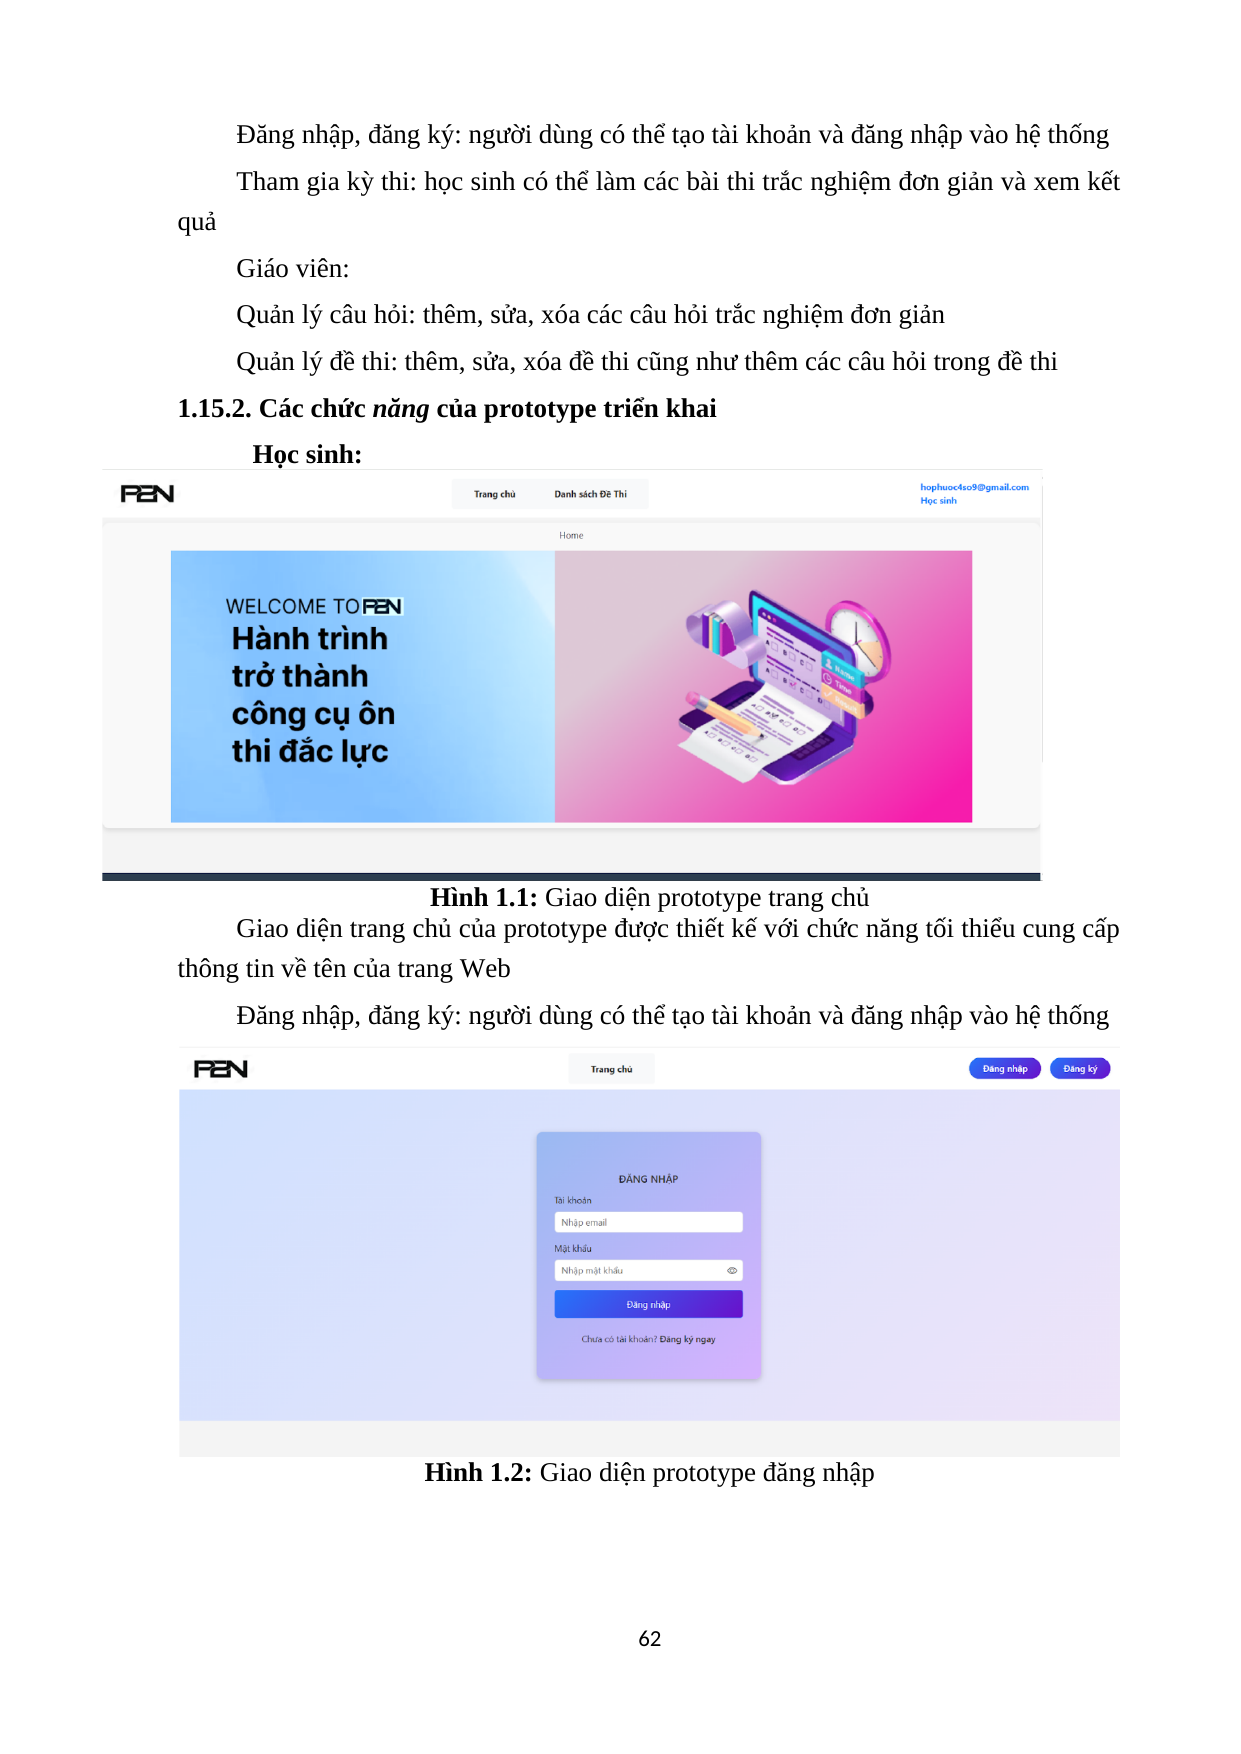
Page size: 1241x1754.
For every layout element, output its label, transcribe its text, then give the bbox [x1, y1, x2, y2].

text Giáo viên: [177, 252, 1122, 283]
text Giao diện prototype đăng nhập [177, 1456, 1122, 1488]
picture [179, 1045, 1120, 1457]
text Đăng nhập, đăng ký: người dùng có thể tạo tài khoản và đăng nhập vào hệ thống [177, 118, 1122, 149]
text Tham gia kỳ thi: học sinh có thể làm các bài thi trắc nghiệm đơn giản và xem kết quả [177, 165, 1122, 236]
text Đăng nhập, đăng ký: người dùng có thể tạo tài khoản và đăng nhập vào hệ thống [177, 999, 1122, 1030]
picture [102, 469, 1043, 881]
text Các chức năng của prototype triển khai [177, 392, 1122, 423]
text Học sinh: [252, 438, 1122, 470]
text Quản lý câu hỏi: thêm, sửa, xóa các câu hỏi trắc nghiệm đơn giản [177, 298, 1122, 330]
text Quản lý đề thi: thêm, sửa, xóa đề thi cũng như thêm các câu hỏi trong đề thi [177, 345, 1122, 376]
text Giao diện prototype trang chủ [177, 881, 1122, 912]
text Giao diện trang chủ của prototype được thiết kế với chức năng tối thiểu cung cấp thông tin về tên của trang Web [177, 912, 1122, 983]
